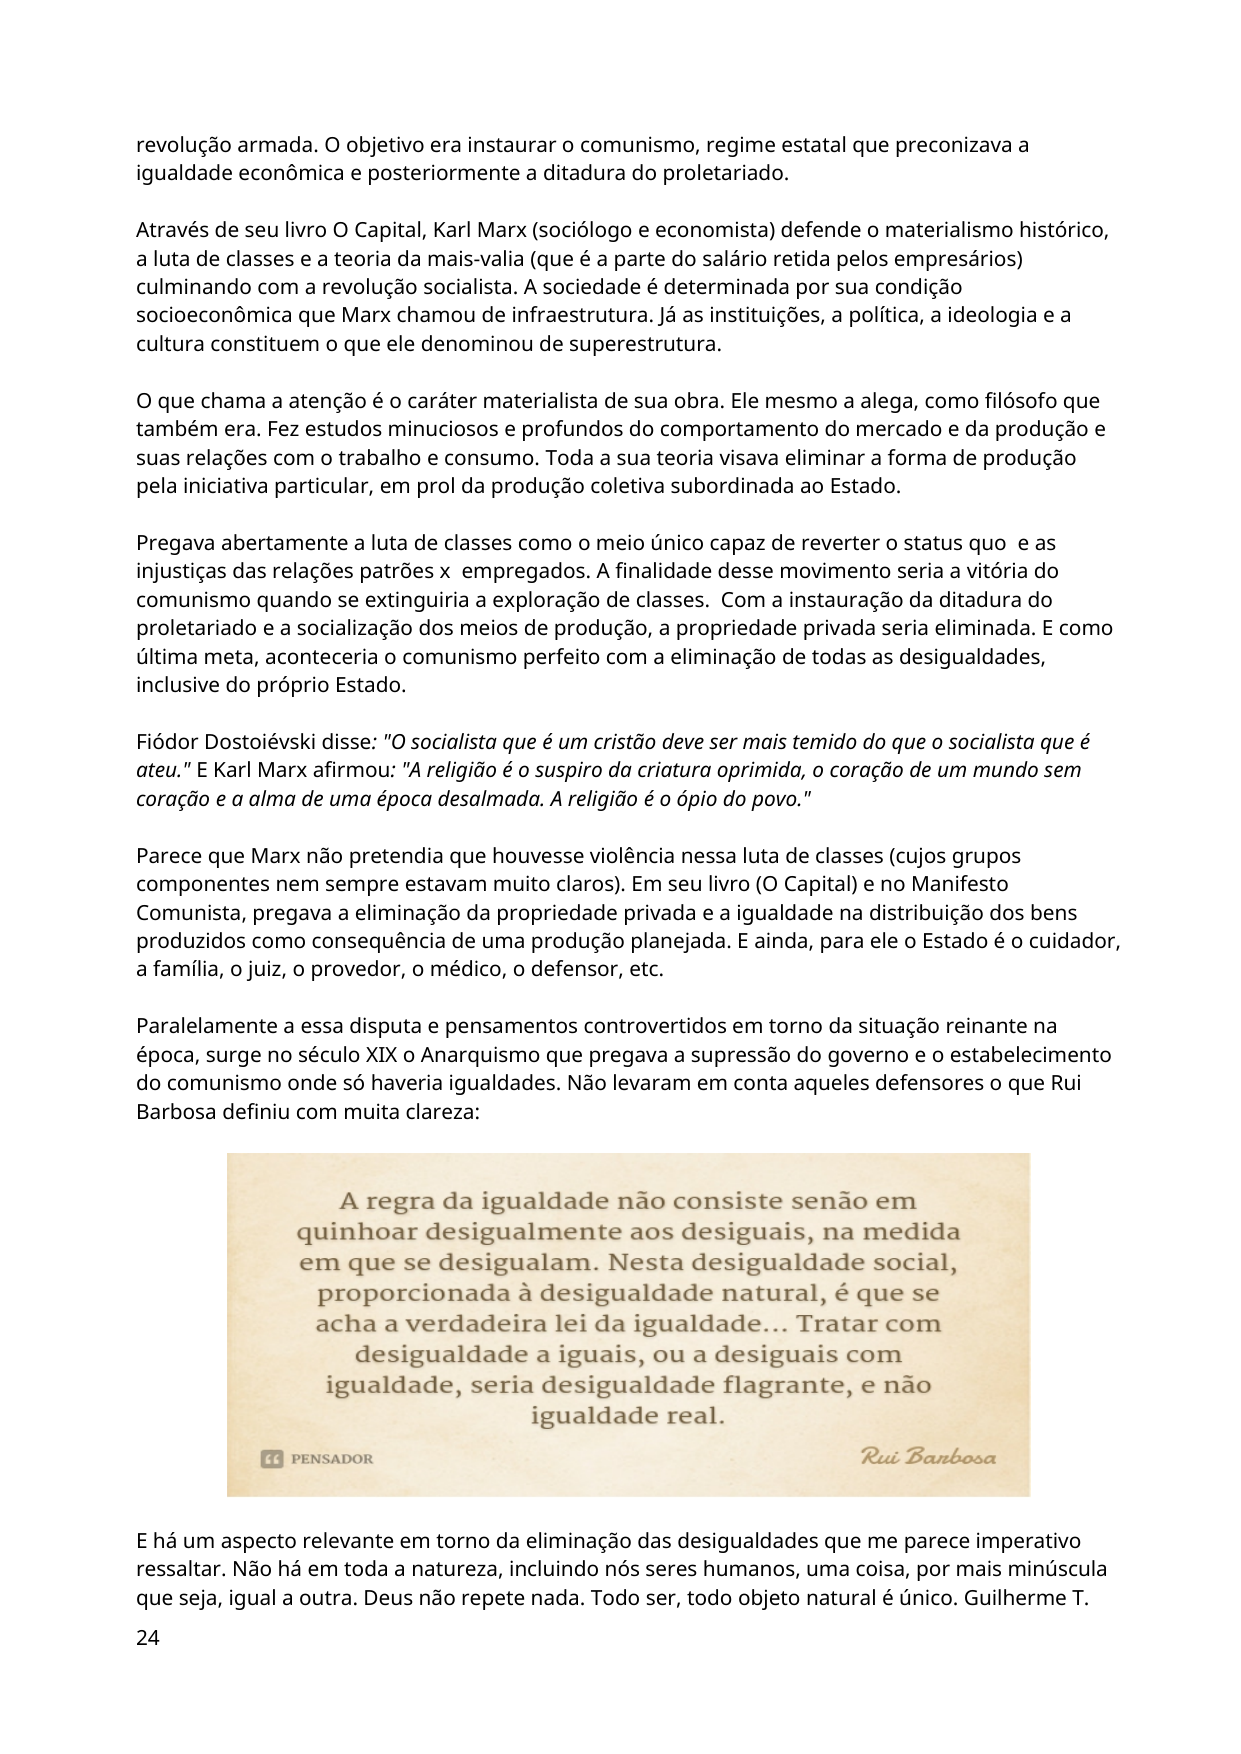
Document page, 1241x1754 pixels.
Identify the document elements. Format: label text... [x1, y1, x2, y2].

text O que chama a atenção é o caráter materialista de sua obra. Ele mesmo a alega, como filósofo que também era. Fez estudos minuciosos e profundos do comportamento do mercado e da produção e suas relações com o trabalho e consumo. Toda a sua teoria visava eliminar a forma de produção pela iniciativa particular, em prol da produção coletiva subordinada ao Estado. [136, 386, 1122, 499]
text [136, 1526, 1122, 1611]
text Através de seu livro O Capital, Karl Marx (sociólogo e economista) defende o materialismo histórico, a luta de classes e a teoria da mais-valia (que é a parte do salário retida pelos empresários) culminando com a revolução socialista. A sociedade é determinada por sua condição socioeconômica que Marx chamou de infraestrutura. Já as instituições, a política, a ideologia e a cultura constituem o que ele denominou de superestrutura. [136, 215, 1122, 357]
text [136, 130, 1122, 187]
text Fiódor Dostoiévski disse: "O socialista que é um cristão deve ser mais temido do que o socialista que é ateu." E Karl Marx afirmou: "A religião é o suspiro da criatura oprimida, o coração de um mundo sem coração e a alma de uma época desalmada. A religião é o ópio do povo." [136, 727, 1122, 812]
picture [227, 1153, 1031, 1498]
text Pregava abertamente a luta de classes como o meio único capaz de reverter o status quo e as injustiças das relações patrões x empregados. A finalidade desse movimento seria a vitória do comunismo quando se extinguiria a exploração de classes. Com a instauração da ditadura do proletariado e a socialização dos meios de produção, a propriedade privada seria eliminada. E como última meta, aconteceria o comunismo perfeito com a eliminação de todas as desigualdades, inclusive do próprio Estado. [136, 528, 1122, 699]
text Paralelamente a essa disputa e pensamentos controvertidos em torno da situação reinante na época, surge no século XIX o Anarquismo que pregava a supressão do governo e o estabelecimento do comunismo onde só haveria igualdades. Não levaram em conta aqueles defensores o que Rui Barbosa definiu com muita clareza: [136, 1011, 1122, 1125]
text Parece que Marx não pretendia que houvesse violência nessa luta de classes (cujos grupos componentes nem sempre estavam muito claros). Em seu livro (O Capital) e no Manifesto Comunista, pregava a eliminação da propriedade privada e a igualdade na distribuição dos bens produzidos como consequência de uma produção planejada. E ainda, para ele o Estado é o cuidador, a família, o juiz, o provedor, o médico, o defensor, etc. [136, 841, 1122, 983]
